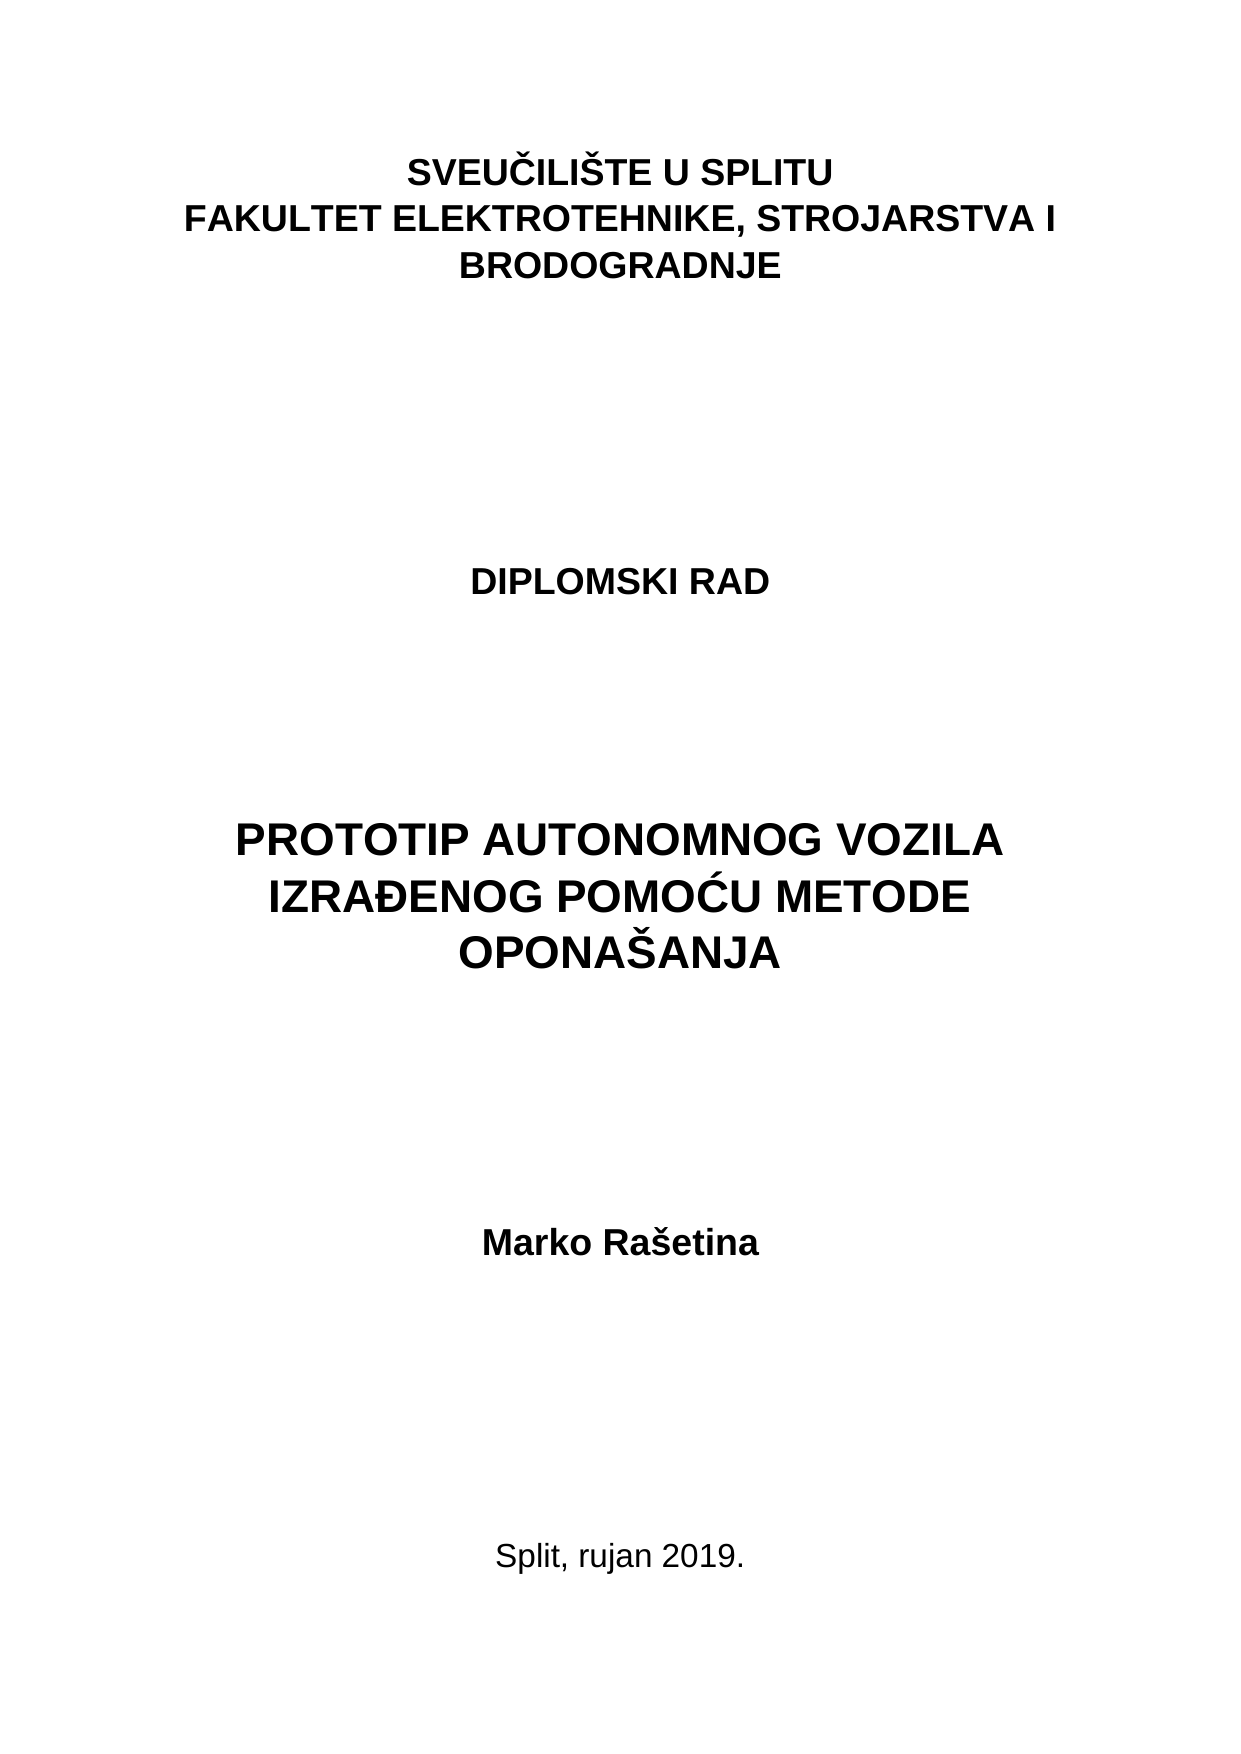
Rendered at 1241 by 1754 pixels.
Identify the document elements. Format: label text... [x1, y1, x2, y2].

text Split, rujan 2019. [150, 1536, 1090, 1575]
text Marko Rašetina [150, 1220, 1090, 1263]
text PROTOTIP AUTONOMNOG VOZILA IZRAĐENOG POMOĆU METODE OPONAŠANJA [150, 812, 1090, 979]
text SVEUČILIŠTE U SPLITU [150, 150, 1090, 193]
text FAKULTET ELEKTROTEHNIKE, STROJARSTVA I BRODOGRADNJE [150, 197, 1090, 286]
text DIPLOMSKI RAD [150, 559, 1090, 602]
